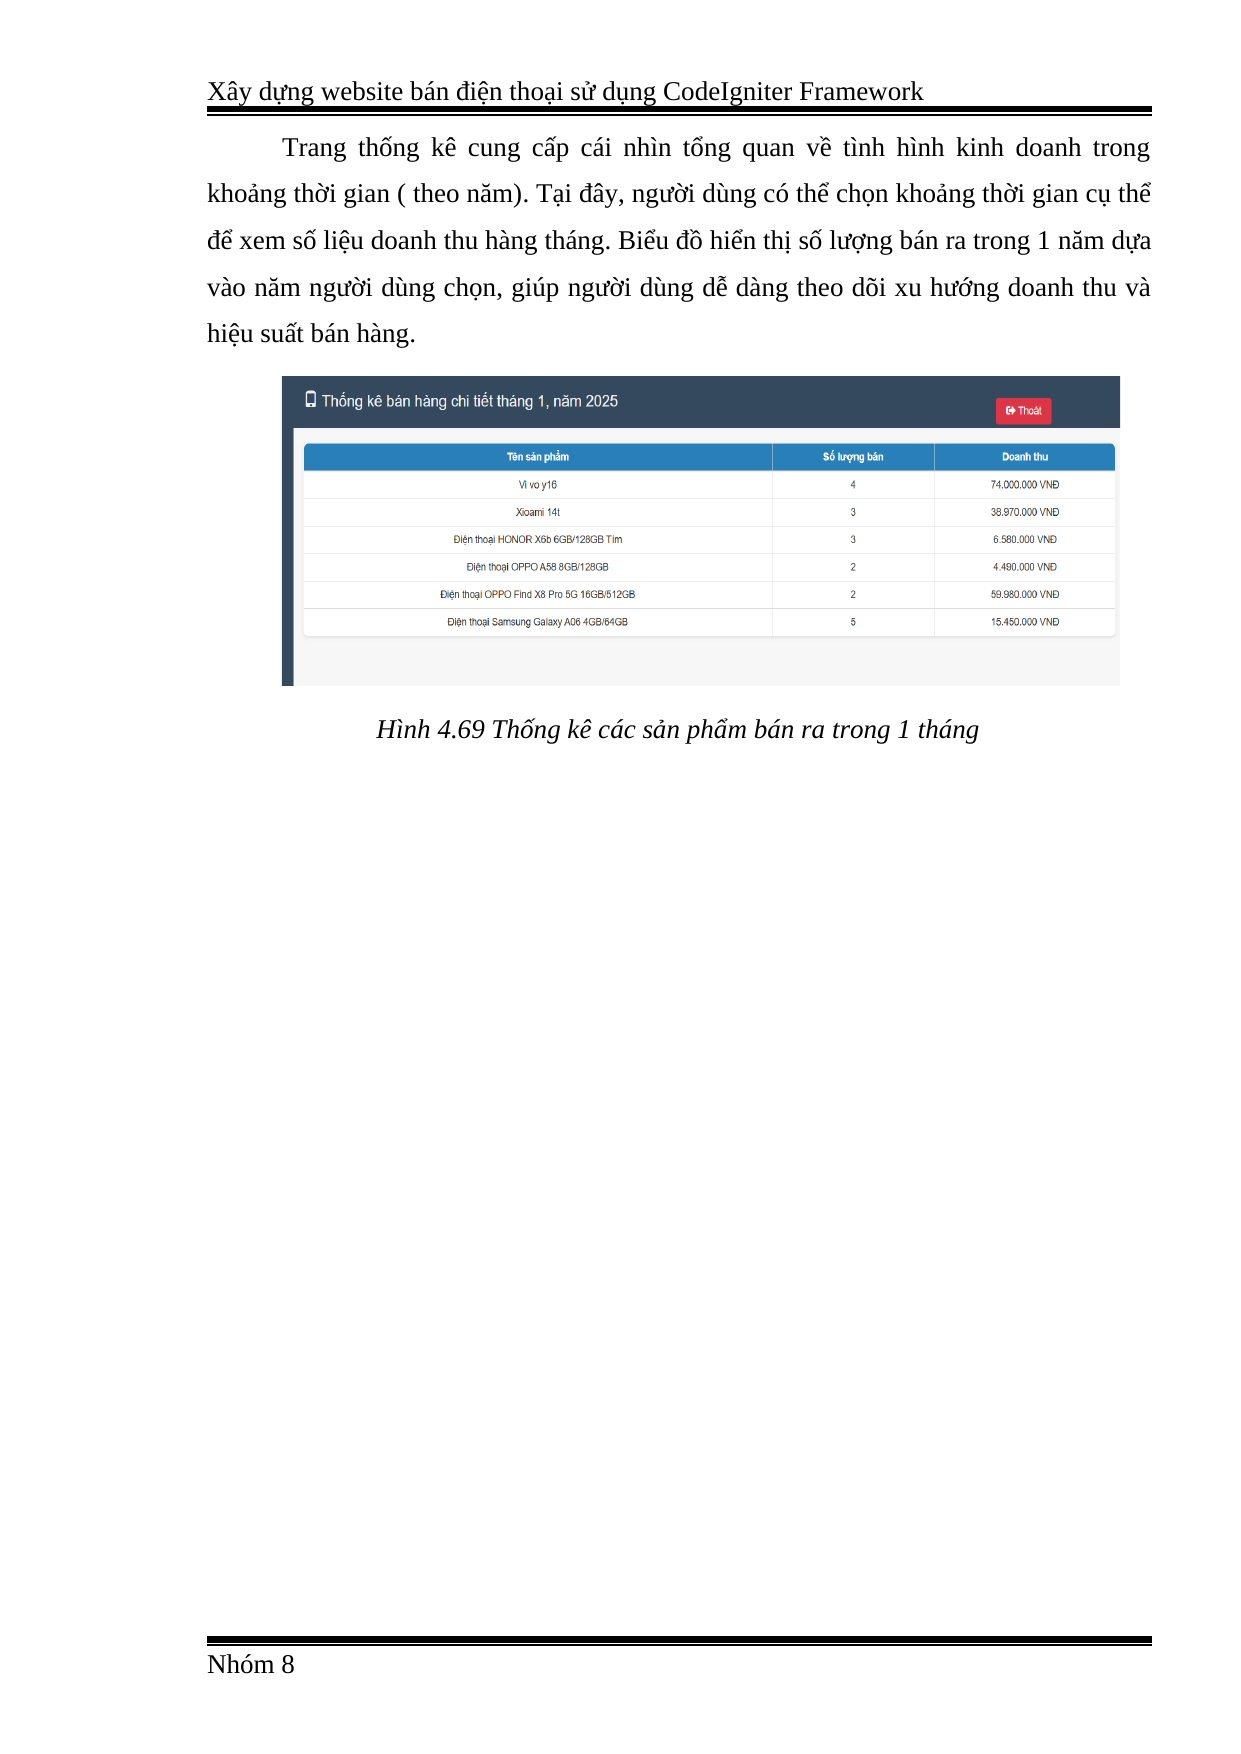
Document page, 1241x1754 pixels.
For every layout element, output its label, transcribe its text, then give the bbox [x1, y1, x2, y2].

picture [281, 376, 1121, 686]
text Trang thống kê cung cấp cái nhìn tổng quan về tình hình kinh doanh trong khoảng thời gian ( theo năm). Tại đây, người dùng có thể chọn khoảng thời gian cụ thể để xem số liệu doanh thu hàng tháng. Biểu đồ hiển thị số lượng bán ra trong 1 năm dựa vào năm người dùng chọn, giúp người dùng dễ dàng theo dõi xu hướng doanh thu và hiệu suất bán hàng. [207, 131, 1152, 348]
